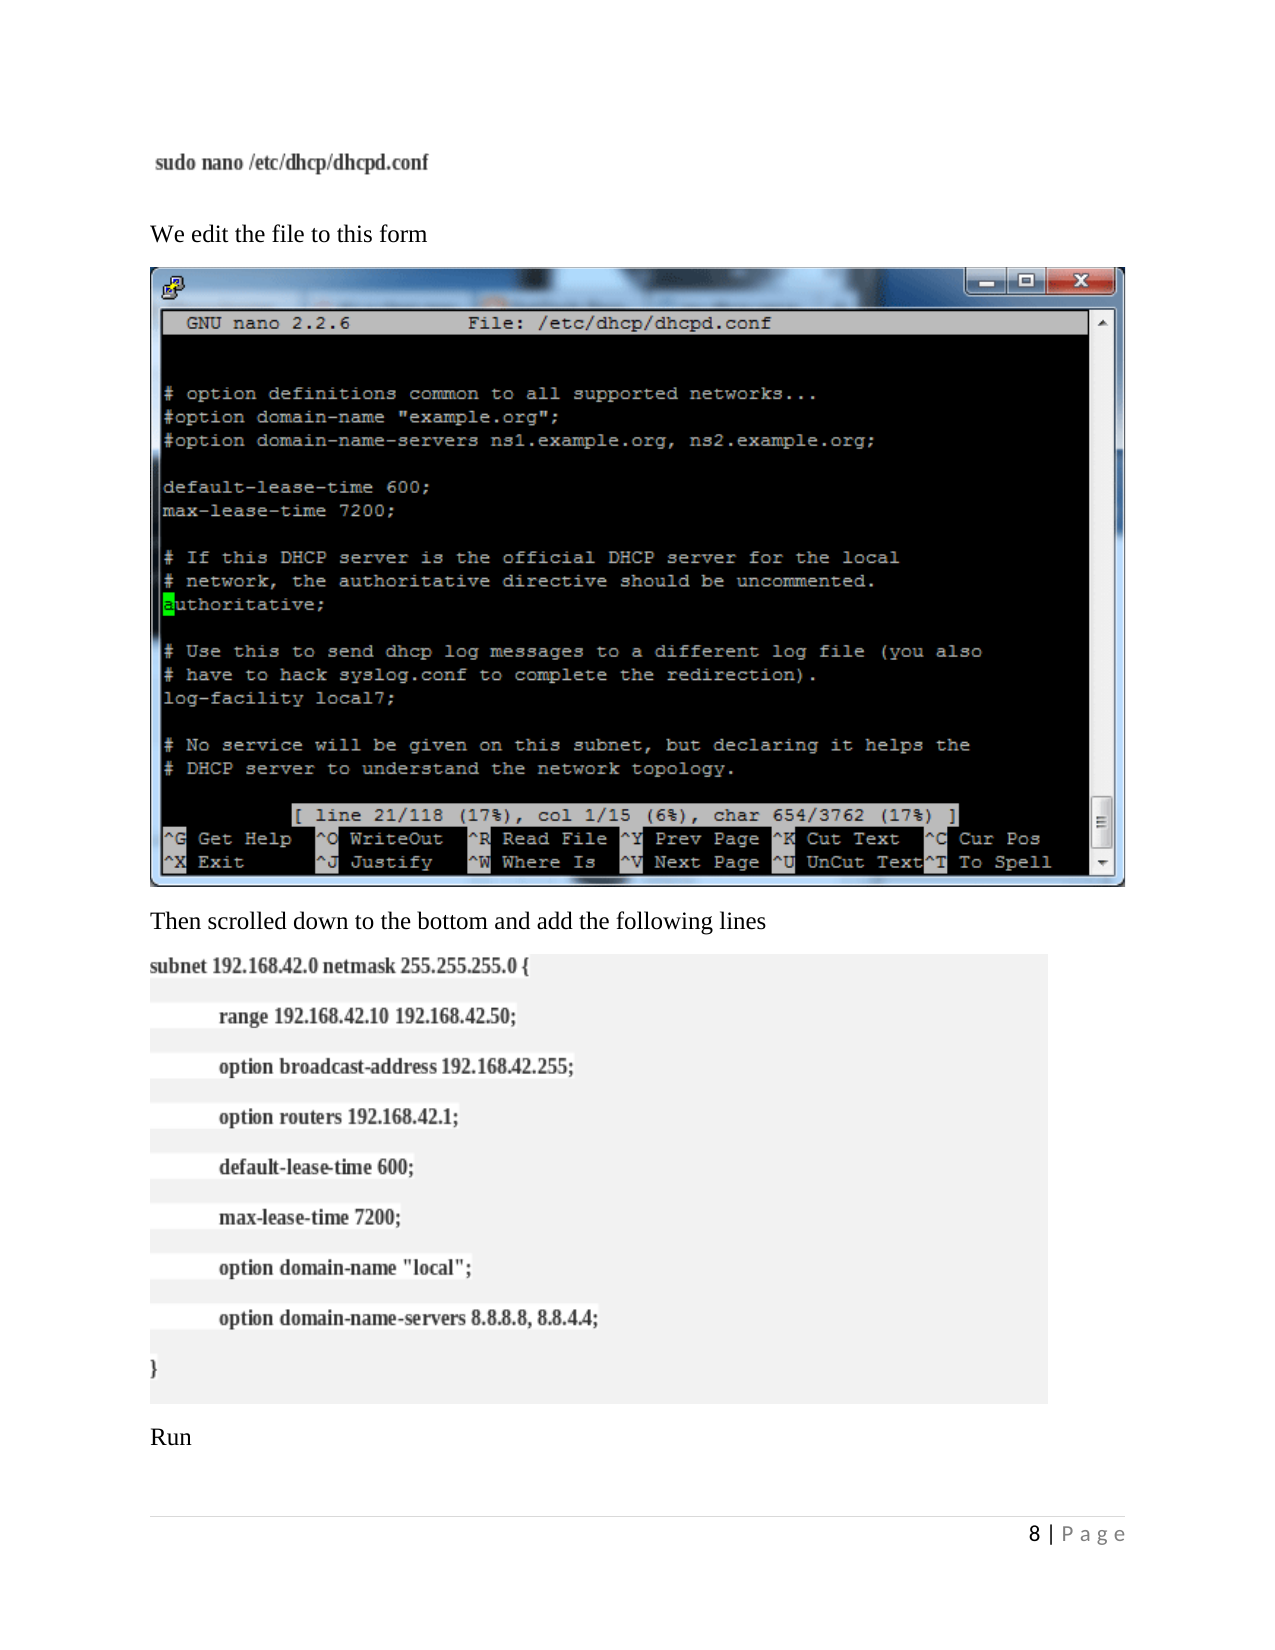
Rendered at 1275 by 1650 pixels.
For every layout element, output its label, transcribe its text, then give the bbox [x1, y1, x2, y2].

text Run [150, 1422, 1125, 1451]
picture [150, 267, 1125, 887]
text Then scrolled down to the bottom and add the following lines [150, 906, 1125, 935]
text We edit the file to this form [150, 219, 1125, 248]
